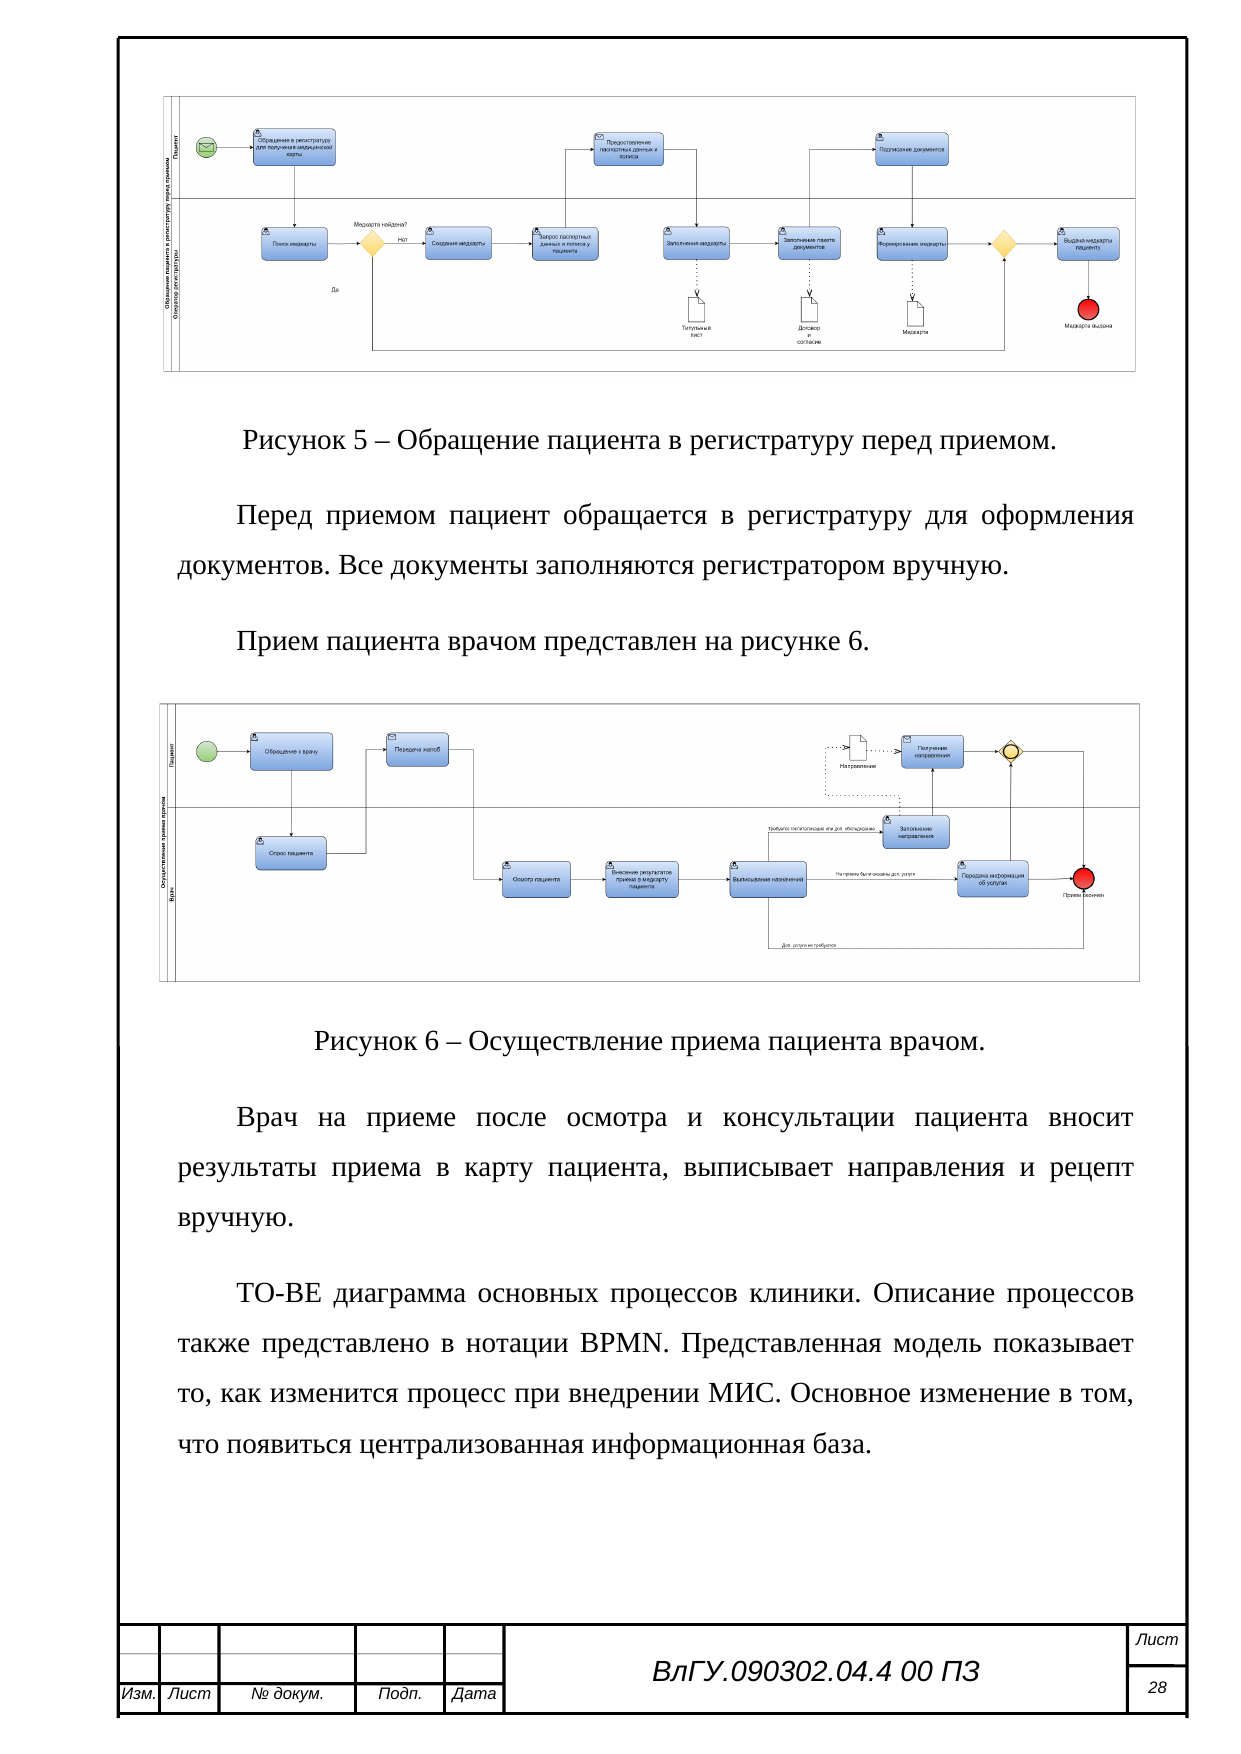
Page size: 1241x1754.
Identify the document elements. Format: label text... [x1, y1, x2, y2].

text Врач на приеме после осмотра и консультации пациента вносит результаты приема в карту пациента, выписывает направления и рецепт вручную. [177, 1099, 1135, 1233]
text Перед приемом пациент обращается в регистратуру для оформления документов. Все документы заполняются регистратором вручную. [177, 497, 1135, 581]
picture [159, 698, 1140, 982]
text TO-BE диаграмма основных процессов клиники. Описание процессов также представлено в нотации BPMN. Представленная модель показывает то, как изменится процесс при внедрении МИС. Основное изменение в том, что появиться централизованная информационная база. [177, 1275, 1135, 1459]
picture [163, 92, 1136, 380]
text Рисунок 5 – Обращение пациента в регистратуру перед приемом. [118, 422, 1181, 455]
text Прием пациента врачом представлен на рисунке 6. [177, 623, 1135, 656]
text Рисунок 6 – Осуществление приема пациента врачом. [118, 1023, 1181, 1057]
